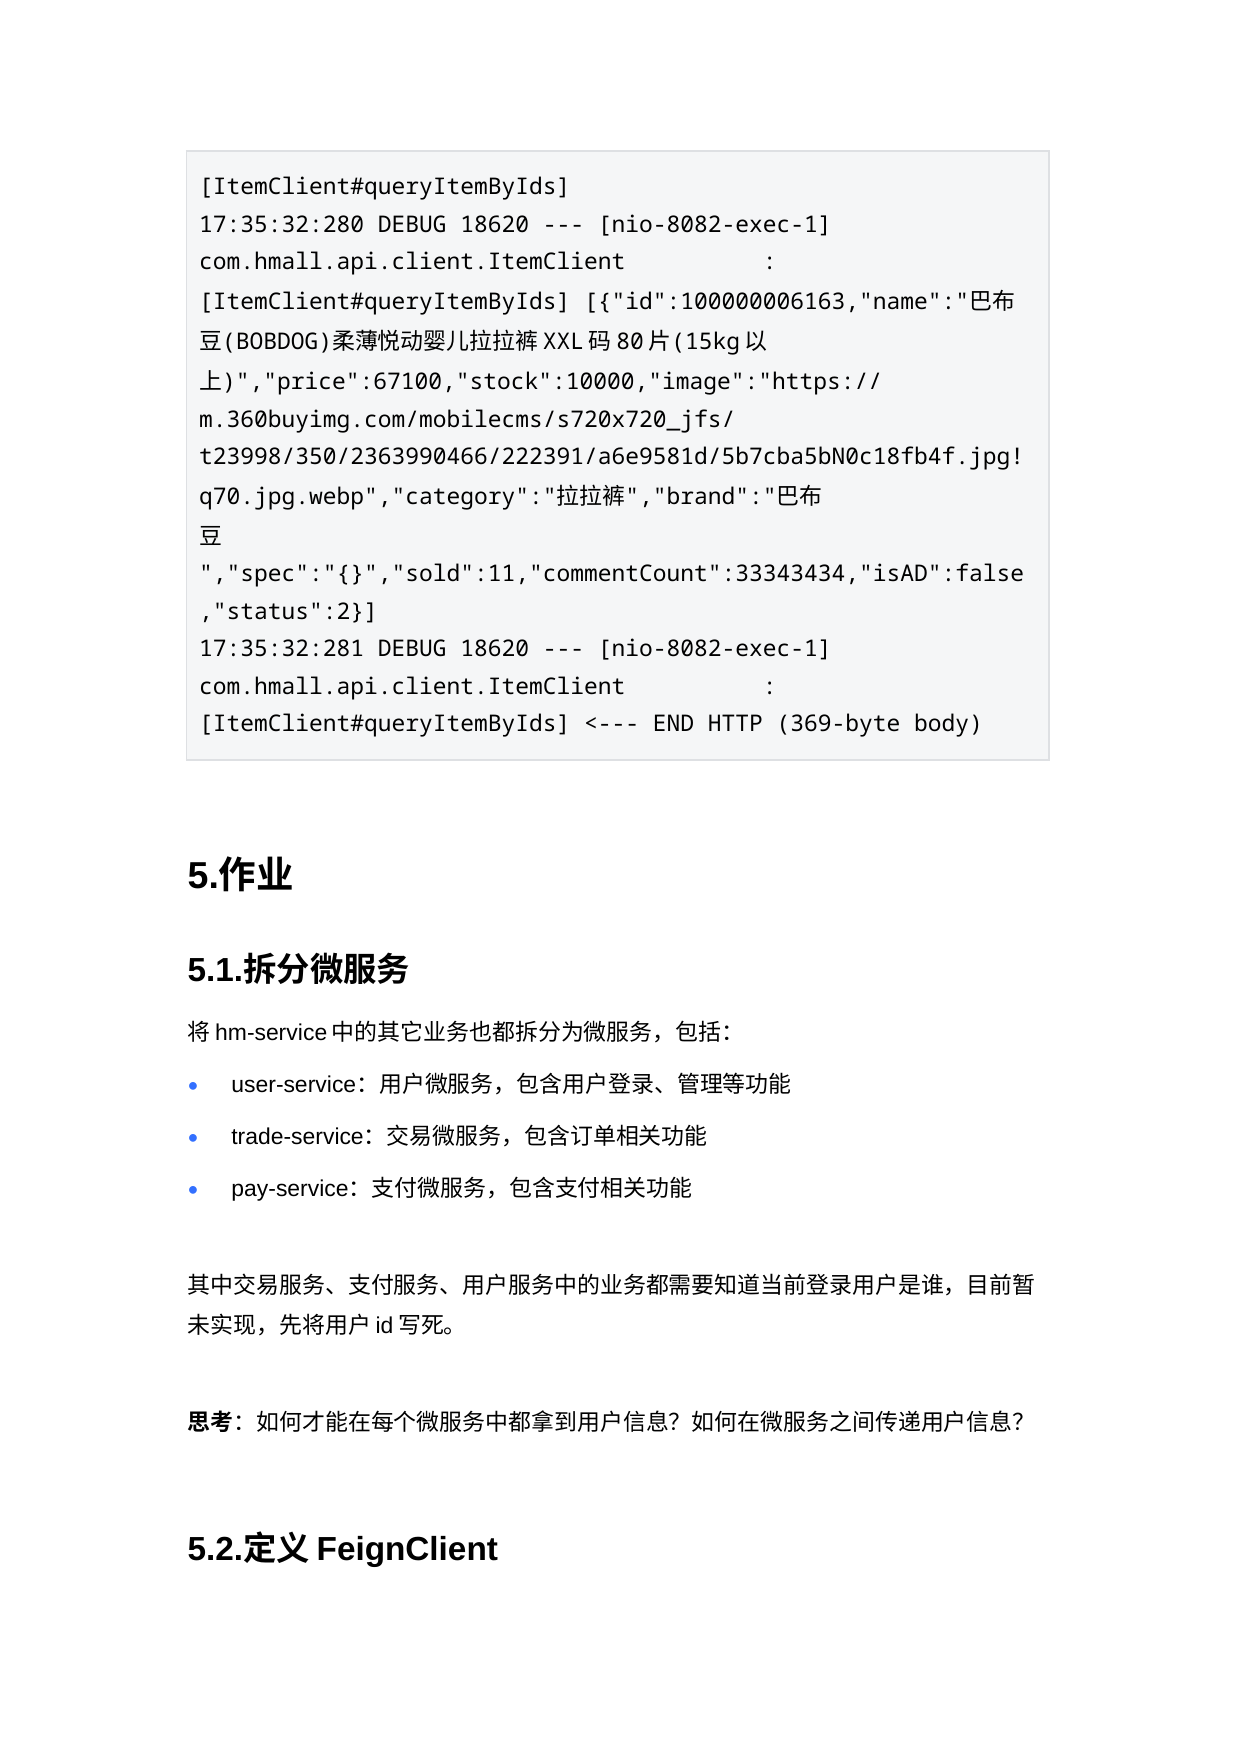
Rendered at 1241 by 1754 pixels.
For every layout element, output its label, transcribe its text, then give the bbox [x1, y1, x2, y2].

text 其中交易服务、支付服务、用户服务中的业务都需要知道当前登录用户是谁，目前暂未实现，先将用户id写死。 [187, 1267, 1053, 1340]
list user-service：用户微服务，包含用户登录、管理等功能 [187, 1066, 1053, 1099]
text 5.1.拆分微服务 [187, 943, 1053, 991]
text 将hm-service中的其它业务也都拆分为微服务，包括： [187, 1013, 1053, 1047]
text 思考：如何才能在每个微服务中都拿到用户信息？如何在微服务之间传递用户信息？ [187, 1404, 1053, 1437]
list trade-service：交易微服务，包含订单相关功能 [187, 1118, 1053, 1151]
text 5.作业 [187, 845, 1053, 899]
list pay-service：支付微服务，包含支付相关功能 [187, 1170, 1053, 1203]
text 5.2.定义FeignClient [187, 1521, 1053, 1569]
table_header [187, 152, 1048, 759]
